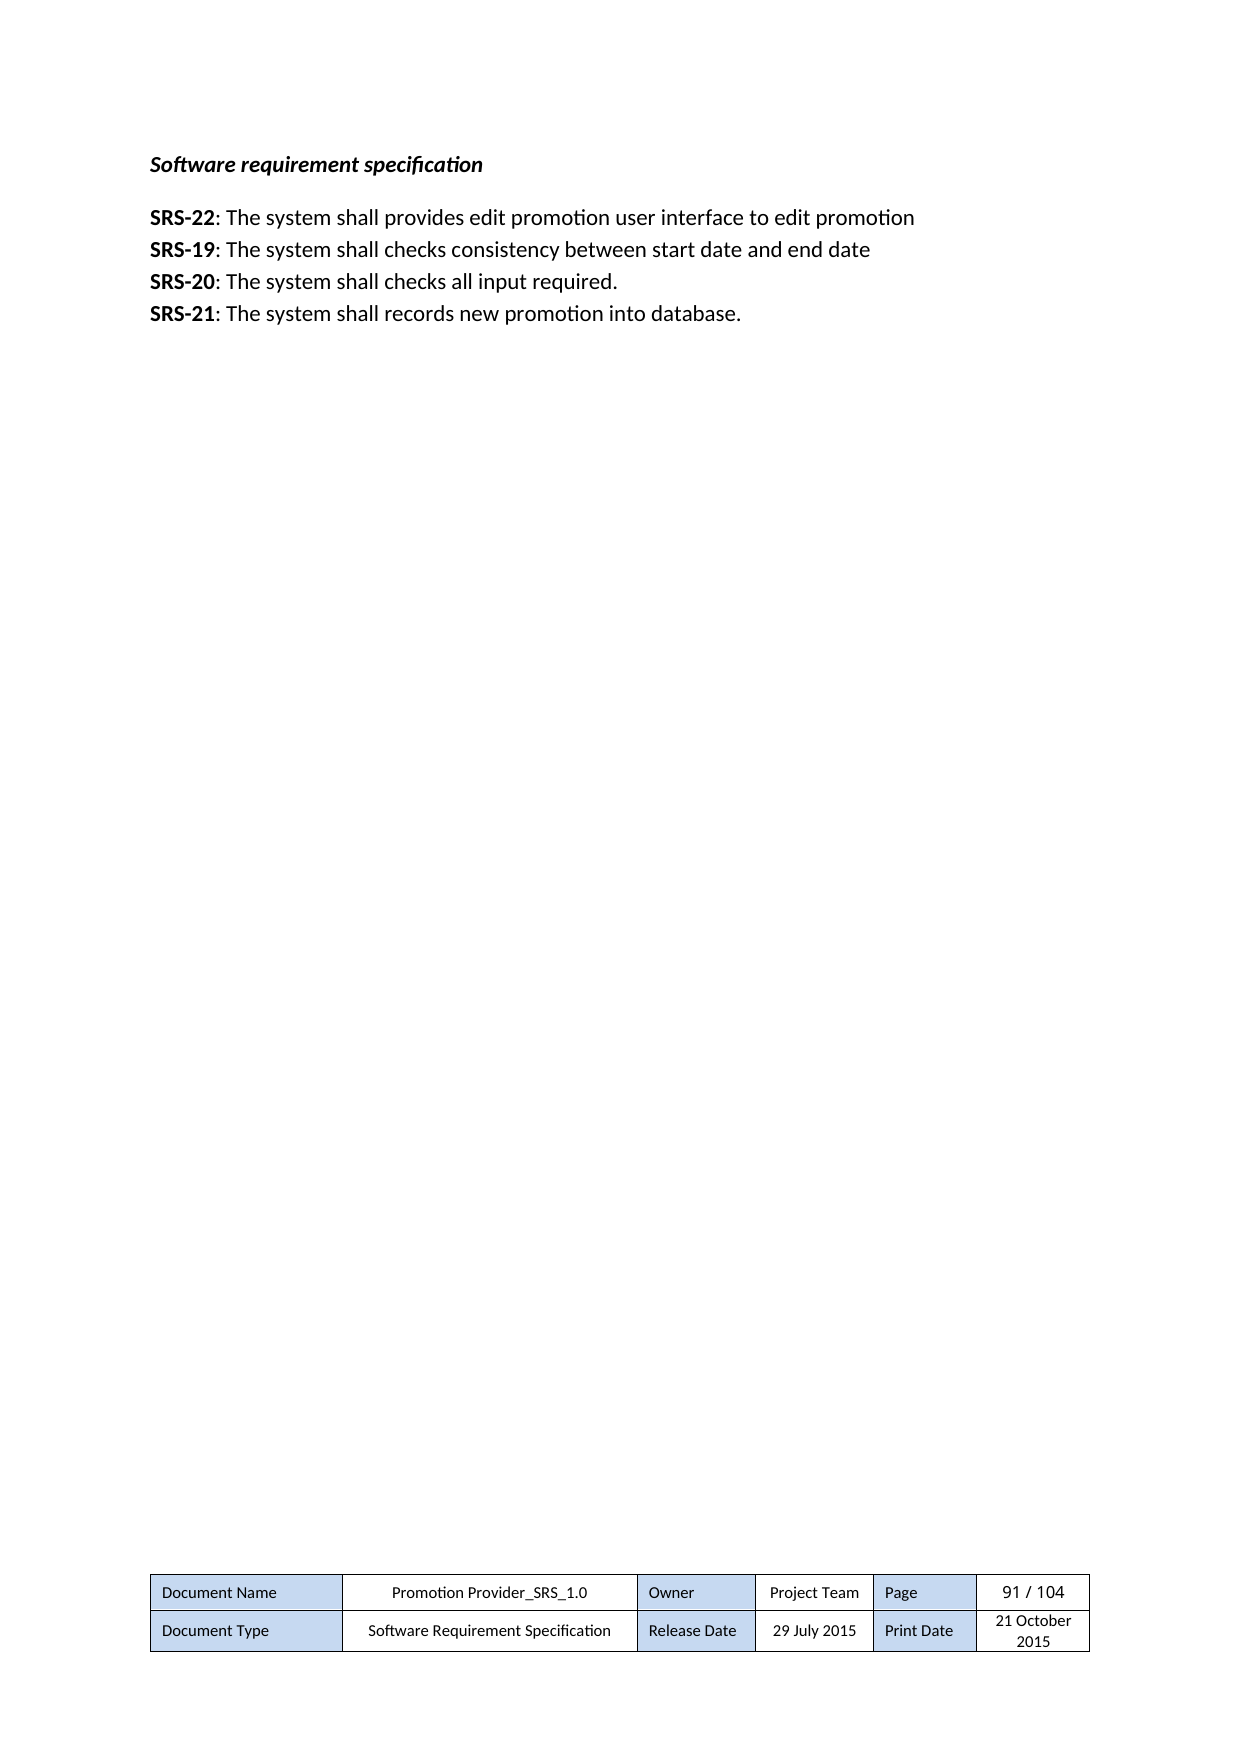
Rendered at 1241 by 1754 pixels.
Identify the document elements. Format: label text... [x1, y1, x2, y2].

text SRS-22: The system shall provides edit promotion user interface to edit promotion SRS-19: The system shall checks consistency between start date and end date SRS-20: The system shall checks all input required. SRS-21: The system shall records new promotion into database. [150, 203, 1090, 328]
text Software requirement specification [150, 150, 1090, 178]
